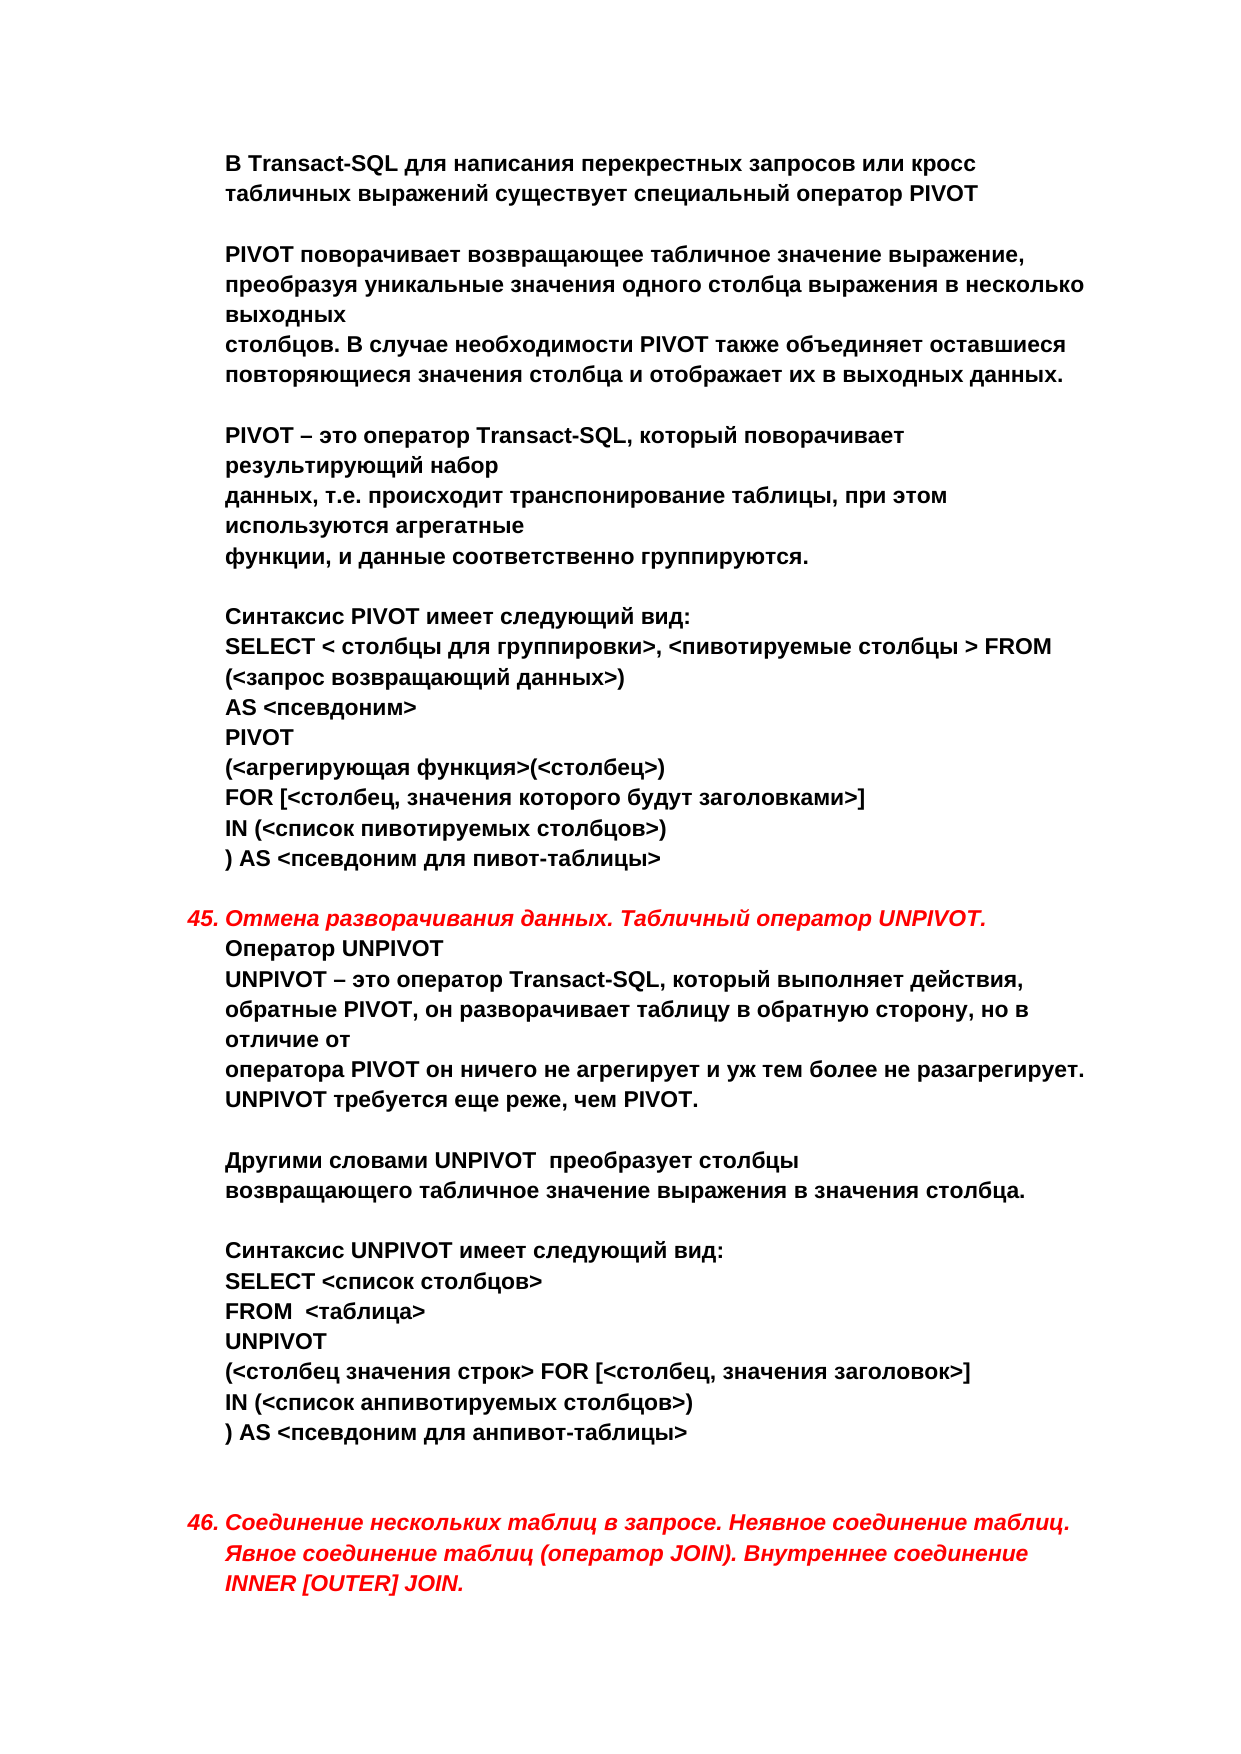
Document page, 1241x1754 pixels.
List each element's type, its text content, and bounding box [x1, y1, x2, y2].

text возвращающего табличное значение выражения в значения столбца. [225, 1177, 1090, 1203]
text IN (<список анпивотируемых столбцов>) [225, 1388, 1090, 1415]
text FROM <таблица> [225, 1298, 1090, 1324]
text Синтаксис PIVOT имеет следующий вид: [225, 603, 1090, 629]
text столбцов. В случае необходимости PIVOT также объединяет оставшиеся [225, 331, 1090, 358]
text UNPIVOT [225, 1328, 1090, 1354]
text (<агрегирующая функция>(<столбец>) [225, 754, 1090, 781]
list Отмена разворачивания данных. Табличный оператор UNPIVOT. [187, 905, 1090, 932]
text Явное соединение таблиц (оператор JOIN). Внутреннее соединение INNER [OUTER] JOIN. [225, 1539, 1090, 1596]
text Другими словами UNPIVOT преобразует столбцы [225, 1147, 1090, 1173]
text функции, и данные соответственно группируются. [225, 543, 1090, 569]
text ) AS <псевдоним для анпивот-таблицы> [225, 1419, 1090, 1445]
text ) AS <псевдоним для пивот-таблицы> [225, 845, 1090, 871]
text SELECT <список столбцов> [225, 1268, 1090, 1294]
text FOR [<столбец, значения которого будут заголовками>] [225, 784, 1090, 811]
text PIVOT [225, 724, 1090, 750]
text оператора PIVOT он ничего не агрегирует и уж тем более не разагрегирует. [225, 1056, 1090, 1083]
text (<запрос возвращающий данных>) [225, 663, 1090, 690]
text преобразуя уникальные значения одного столбца выражения в несколько выходных [225, 271, 1090, 327]
text данных, т.е. происходит транспонирование таблицы, при этом используются агрегатные [225, 482, 1090, 539]
text PIVOT поворачивает возвращающее табличное значение выражение, [225, 241, 1090, 267]
list Соединение нескольких таблиц в запросе. Неявное соединение таблиц. [187, 1509, 1090, 1536]
text SELECT < столбцы для группировки>, <пивотируемые столбцы > FROM [225, 633, 1090, 660]
text UNPIVOT требуется еще реже, чем PIVOT. [225, 1086, 1090, 1113]
text AS <псевдоним> [225, 694, 1090, 720]
text обратные PIVOT, он разворачивает таблицу в обратную сторону, но в отличие от [225, 996, 1090, 1052]
text (<столбец значения строк> FOR [<столбец, значения заголовок>] [225, 1358, 1090, 1385]
text В Transact-SQL для написания перекрестных запросов или кросс табличных выражений существует специальный оператор PIVOT [225, 150, 1090, 207]
text IN (<список пивотируемых столбцов>) [225, 814, 1090, 841]
text Оператор UNPIVOT [225, 935, 1090, 962]
text Синтаксис UNPIVOT имеет следующий вид: [225, 1237, 1090, 1264]
text PIVOT – это оператор Transact-SQL, который поворачивает результирующий набор [225, 422, 1090, 478]
text повторяющиеся значения столбца и отображает их в выходных данных. [225, 361, 1090, 388]
text UNPIVOT – это оператор Transact-SQL, который выполняет действия, [225, 966, 1090, 992]
